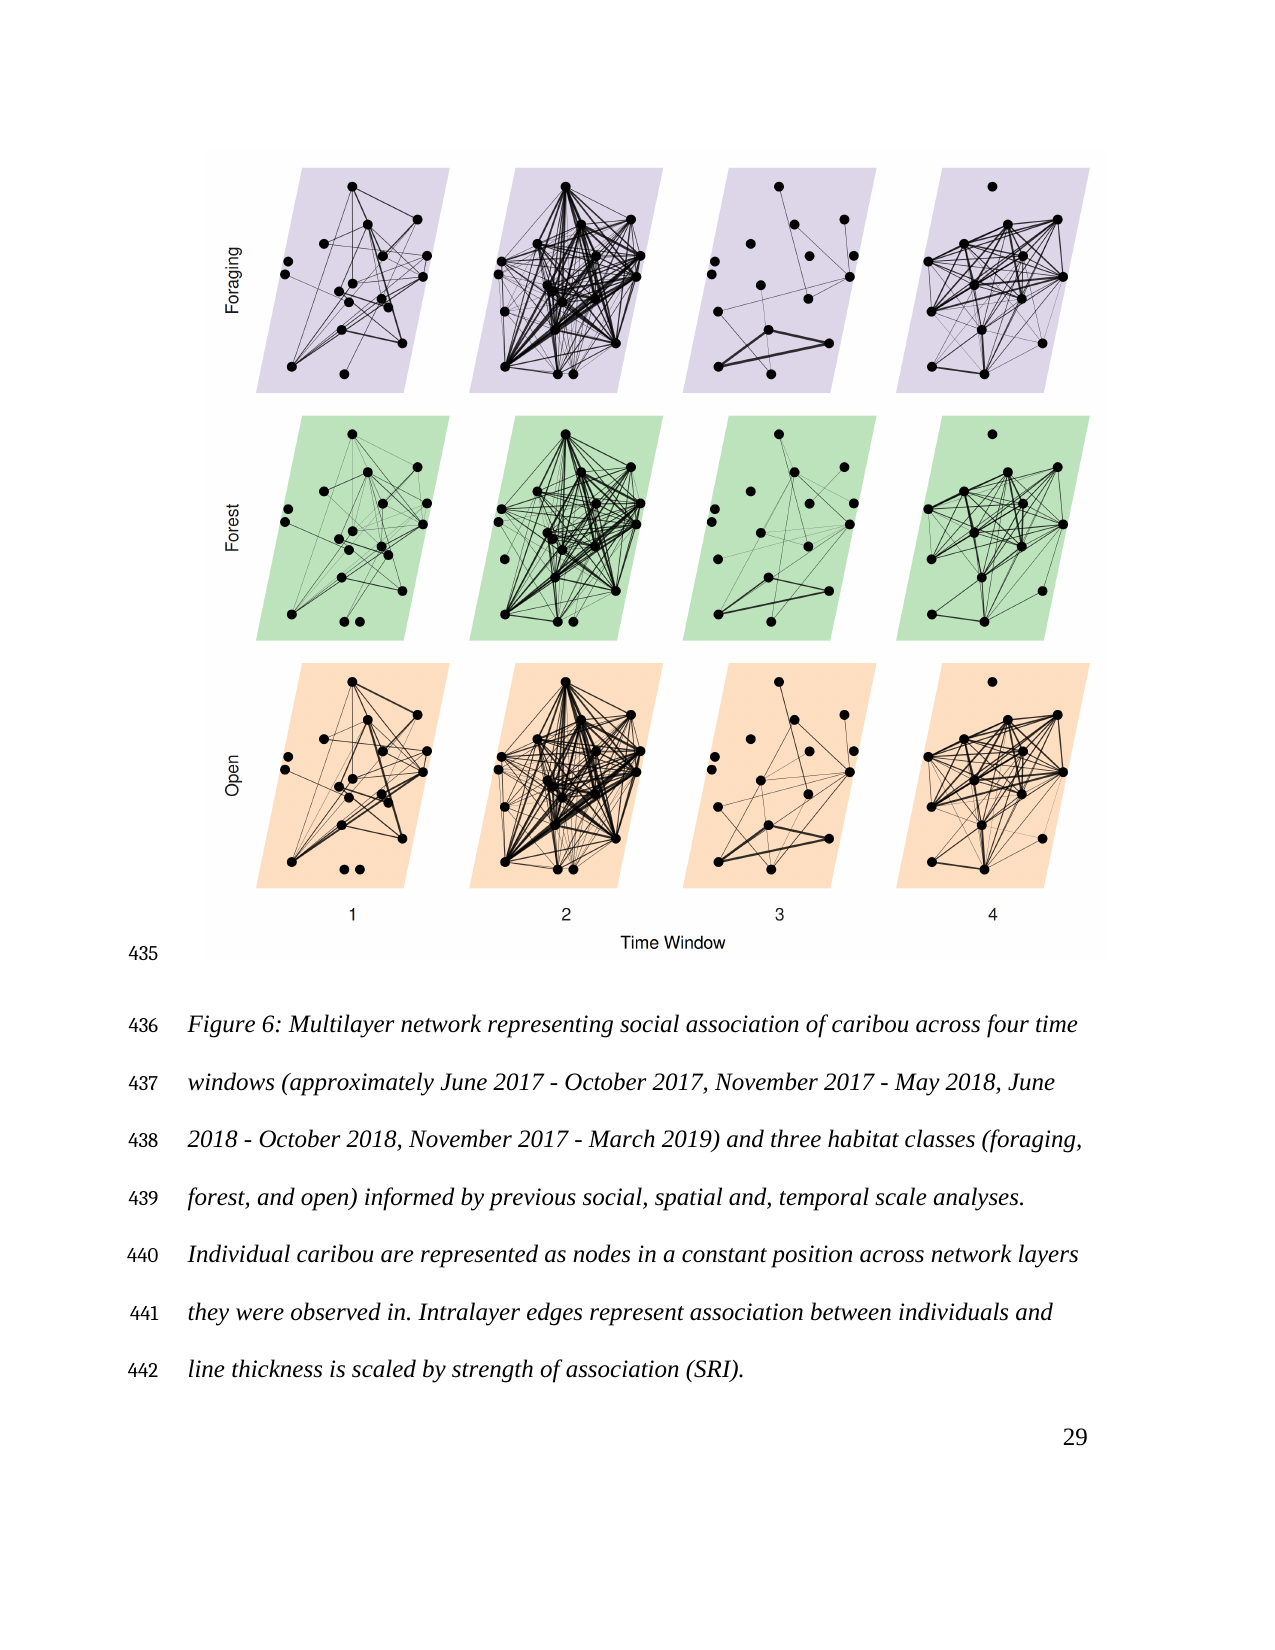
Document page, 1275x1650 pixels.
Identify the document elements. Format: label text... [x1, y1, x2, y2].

picture [206, 150, 1107, 960]
text Figure 6: Multilayer network representing social association of caribou across four time windows (approximately June 2017 - October 2017, November 2017 - May 2018, June 2018 - October 2018, November 2017 - March 2019) and three habitat classes (foraging, forest, and open) informed by previous social, spatial and, temporal scale analyses. Individual caribou are represented as nodes in a constant position across network layers they were observed in. Intralayer edges represent association between individuals and line thickness is scaled by strength of association (SRI). [187, 1009, 1087, 1383]
